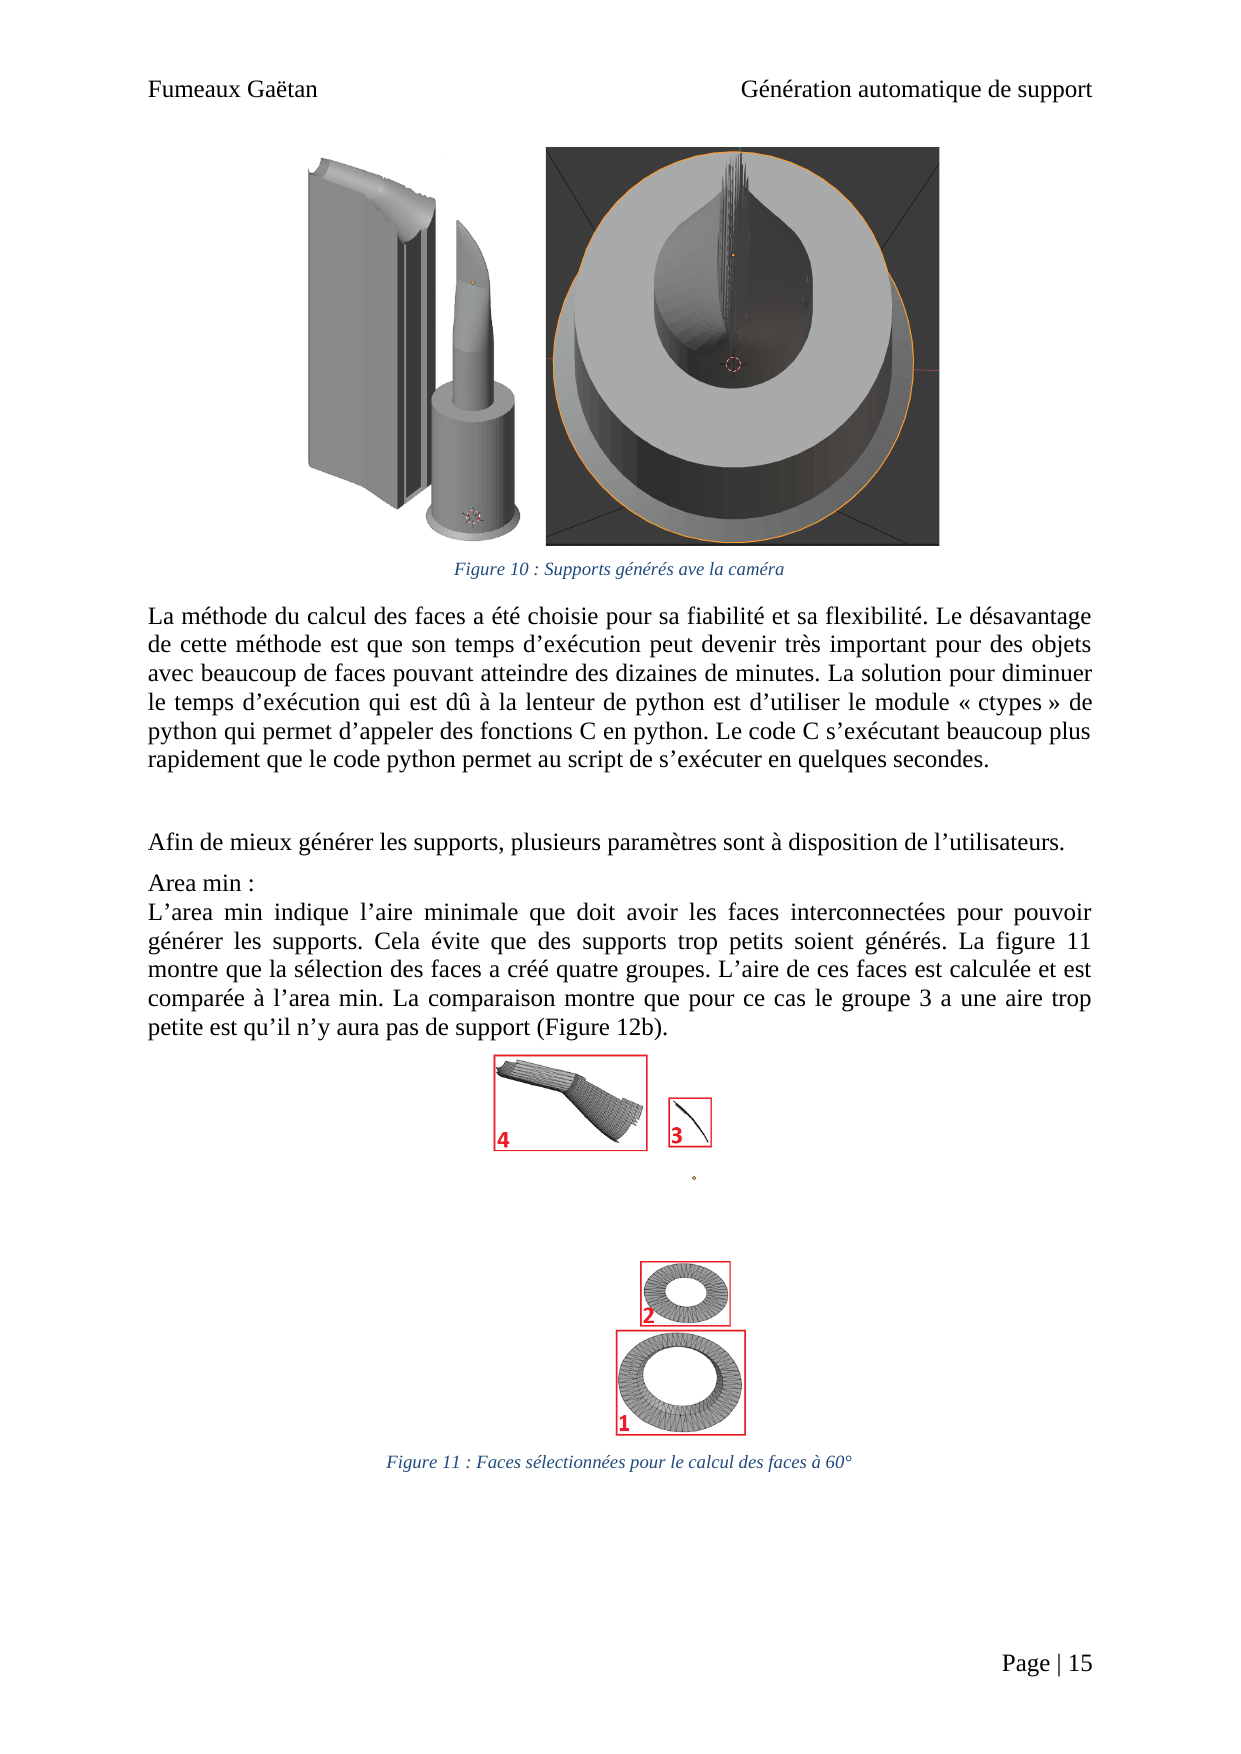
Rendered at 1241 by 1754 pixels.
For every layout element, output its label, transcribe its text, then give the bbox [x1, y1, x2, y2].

text Figure 10 : Supports générés ave la caméra [148, 558, 1093, 580]
text La méthode du calcul des faces a été choisie pour sa fiabilité et sa flexibilité. Le désavantage de cette méthode est que son temps d’exécution peut devenir très important pour des objets avec beaucoup de faces pouvant atteindre des dizaines de minutes. La solution pour diminuer le temps d’exécution qui est dû à la lenteur de python est d’utiliser le module « ctypes » de python qui permet d’appeler des fonctions C en python. Le code C s’exécutant beaucoup plus rapidement que le code python permet au script de s’exécuter en quelques secondes. [148, 601, 1093, 773]
text Area min : L’area min indique l’aire minimale que doit avoir les faces interconnectées pour pouvoir générer les supports. Cela évite que des supports trop petits soient générés. La figure 11 montre que la sélection des faces a créé quatre groupes. L’aire de ces faces est calculée et est comparée à l’area min. La comparaison montre que pour ce cas le groupe 3 a une aire trop petite est qu’il n’y aura pas de support (Figure 12b). [148, 868, 1093, 1041]
text Figure 11 : Faces sélectionnées pour le calcul des faces à 60° [148, 1451, 1093, 1473]
picture [300, 151, 527, 546]
picture [545, 147, 940, 546]
picture [492, 1053, 748, 1439]
text Afin de mieux générer les supports, plusieurs paramètres sont à disposition de l’utilisateurs. [148, 827, 1093, 856]
